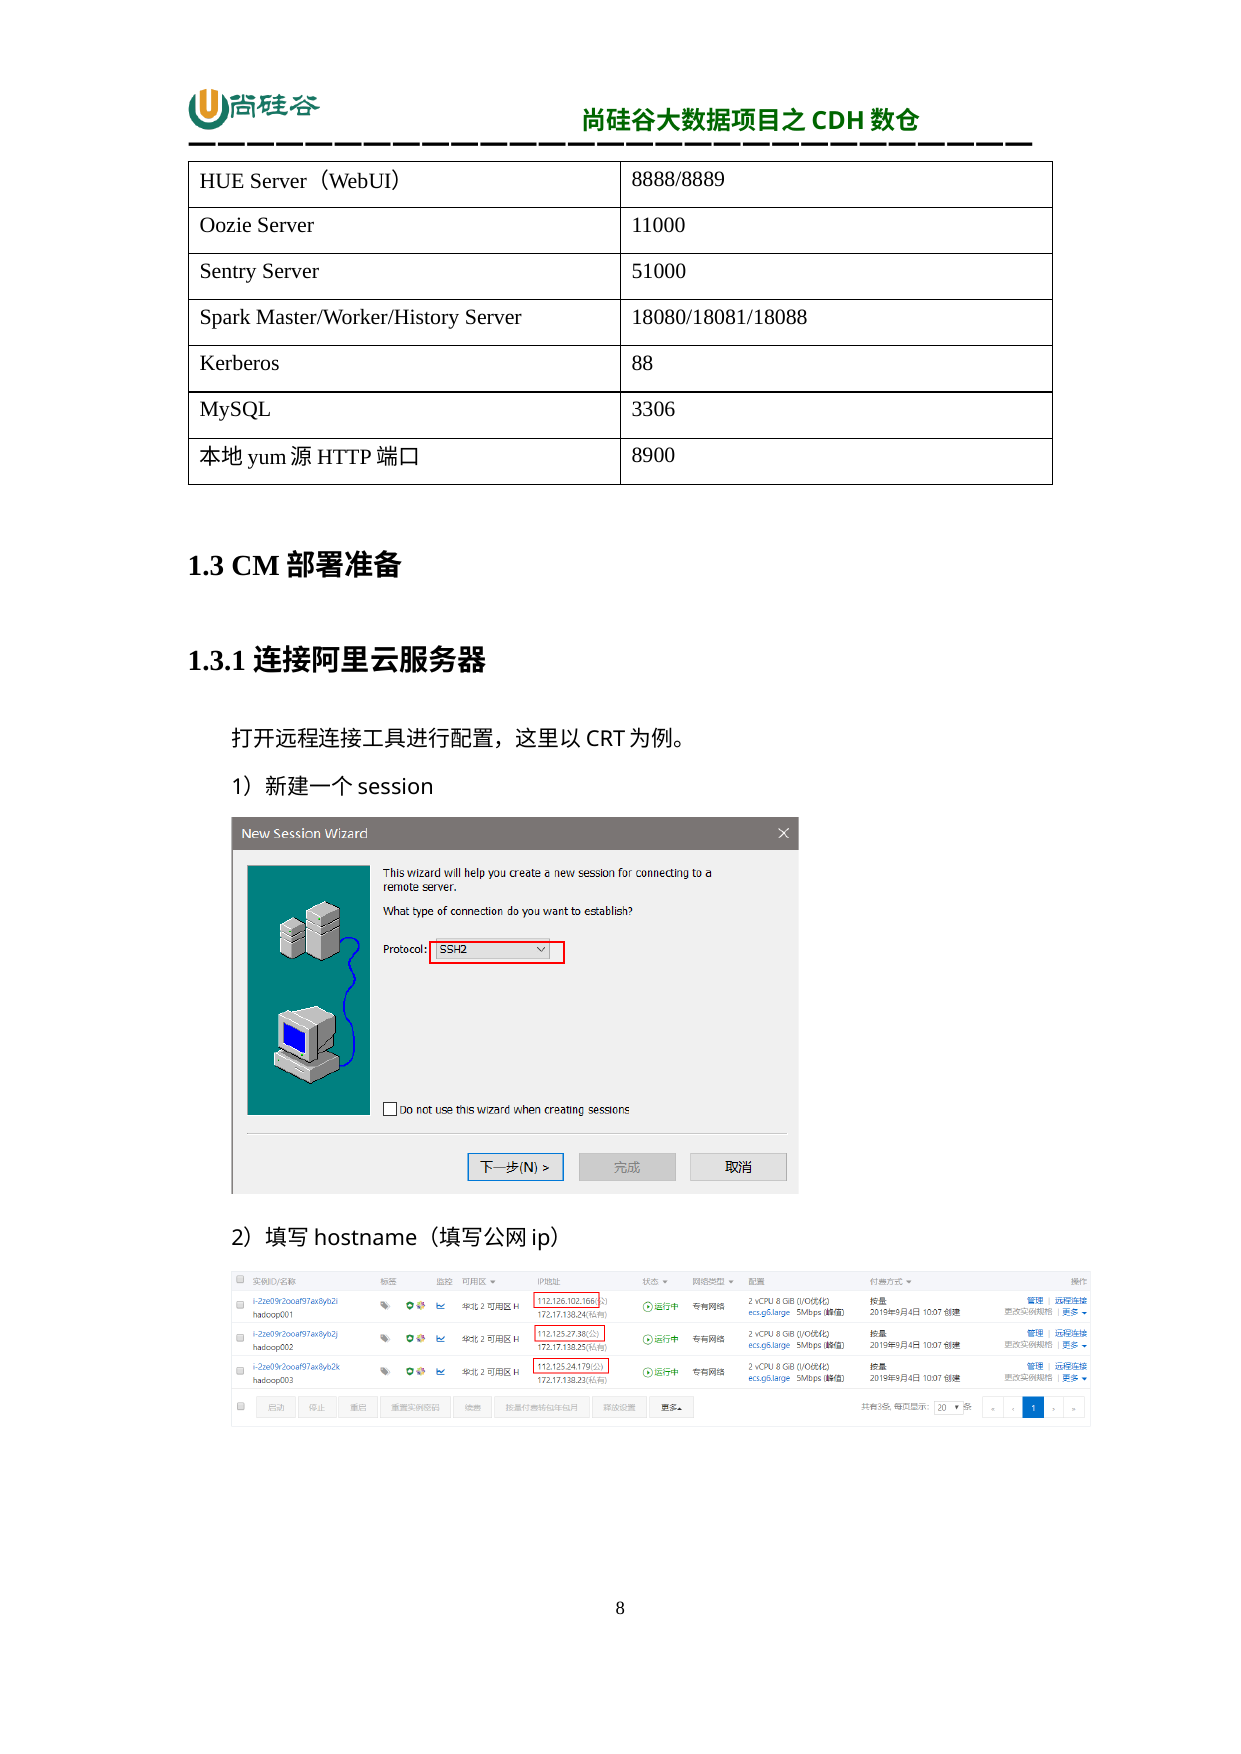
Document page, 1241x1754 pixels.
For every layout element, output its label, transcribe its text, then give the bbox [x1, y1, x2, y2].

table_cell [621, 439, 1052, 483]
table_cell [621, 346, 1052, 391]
picture [231, 817, 799, 1194]
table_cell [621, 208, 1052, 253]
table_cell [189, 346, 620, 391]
subtitle 1.3.1 连接阿里云服务器 [187, 625, 1053, 690]
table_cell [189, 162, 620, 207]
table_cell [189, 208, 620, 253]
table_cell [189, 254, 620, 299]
text 打开远程连接工具进行配置，这里以CRT为例。 [187, 721, 1053, 753]
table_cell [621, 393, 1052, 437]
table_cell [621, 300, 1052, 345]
text 2）填写hostname（填写公网ip） [187, 1220, 1053, 1252]
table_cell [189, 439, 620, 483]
picture [231, 1268, 1097, 1427]
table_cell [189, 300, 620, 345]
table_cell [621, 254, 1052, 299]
subtitle 1.3 CM部署准备 [187, 530, 1053, 595]
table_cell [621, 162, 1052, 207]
text 1）新建一个session [187, 769, 1053, 801]
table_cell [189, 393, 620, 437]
picture [187, 88, 320, 130]
